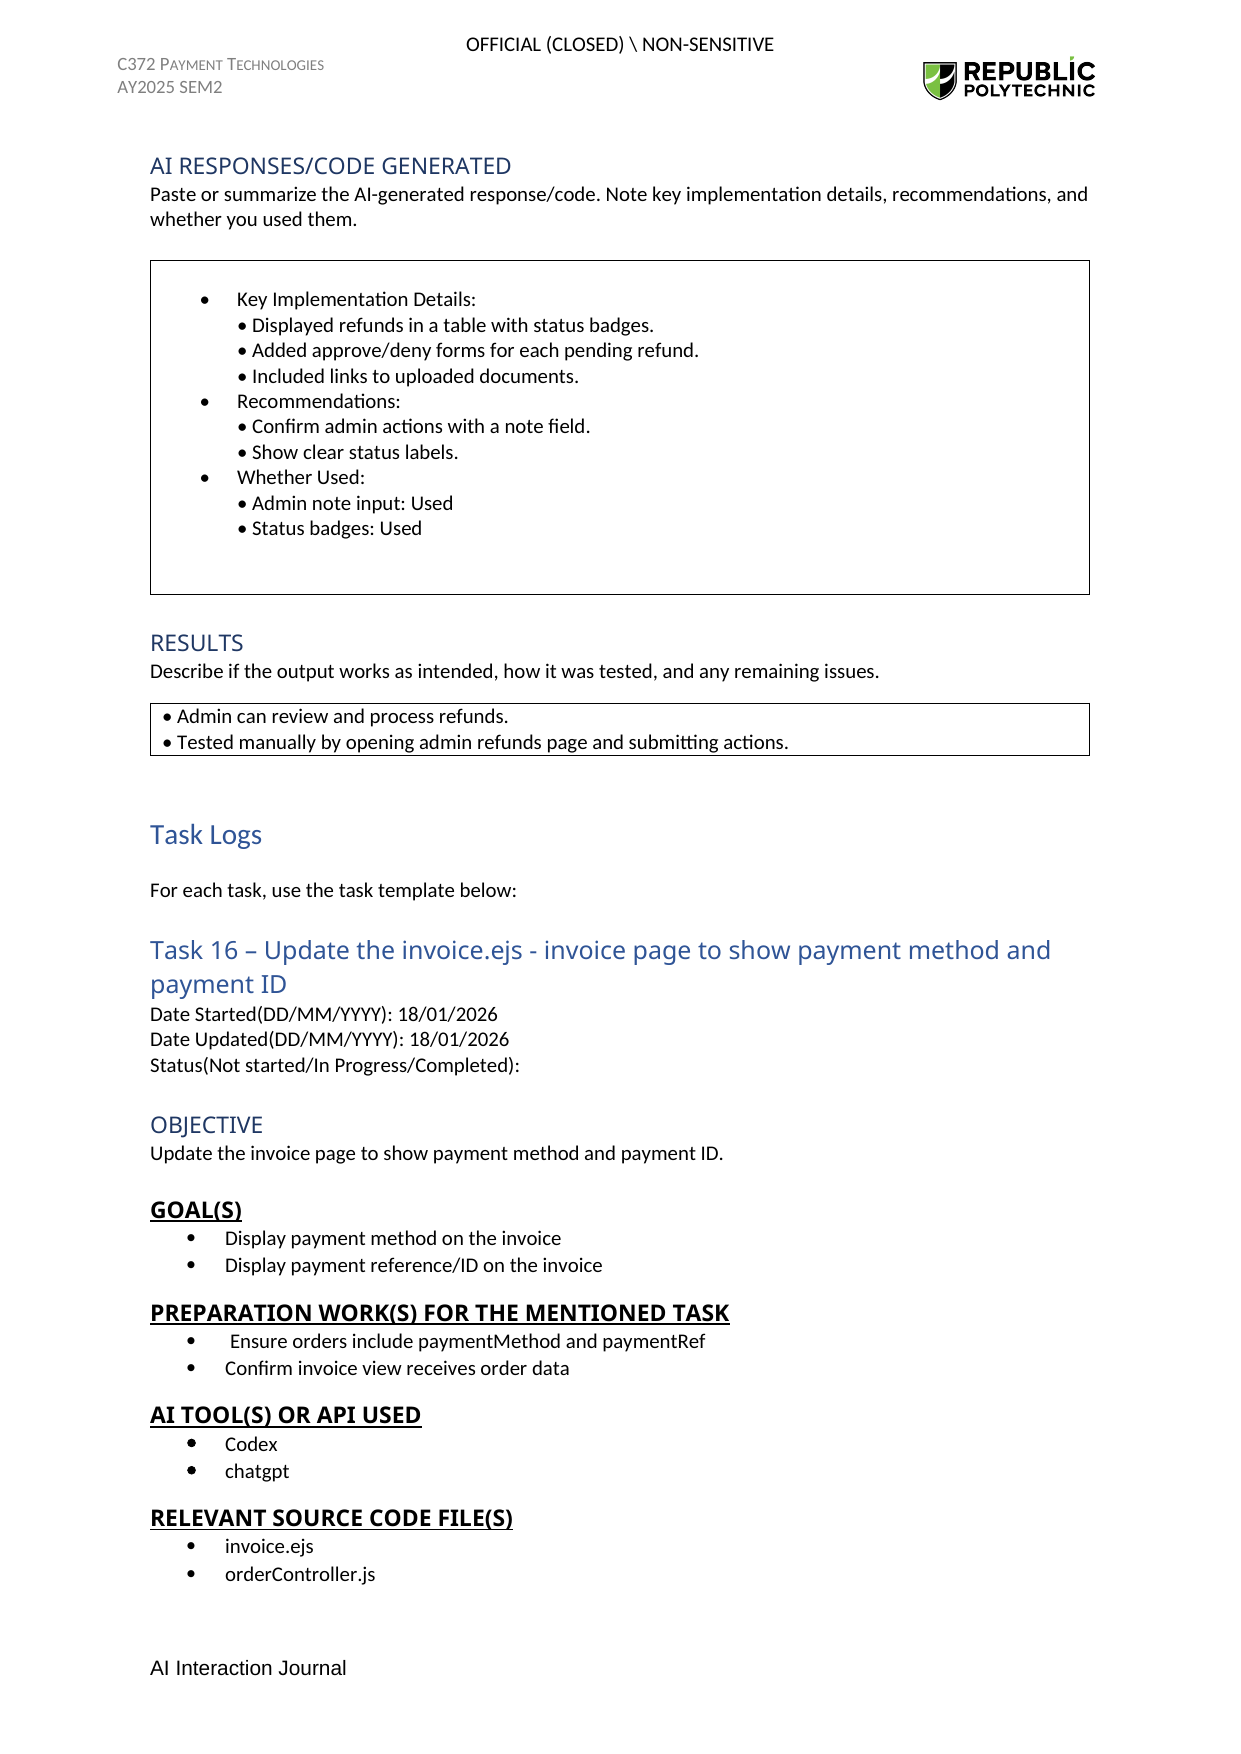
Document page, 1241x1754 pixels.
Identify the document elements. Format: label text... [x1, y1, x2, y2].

table_header Key Implementation Details: • Displayed refunds in a table with status badges. • Added approve/deny forms for each pending refund. • Included links to uploaded documents. Recommendations: • Confirm admin actions with a note field. • Show clear status labels. Whether Used: • Admin note input: Used • Status badges: Used [151, 261, 1089, 594]
subtitle OBJECTIVE [150, 1109, 1090, 1141]
list Display payment method on the invoice [187, 1225, 1090, 1251]
text PREPARATION WORK(S) FOR THE MENTIONED TASK [150, 1297, 1090, 1328]
text RELEVANT SOURCE CODE FILE(S) [150, 1502, 1090, 1533]
text GOAL(S) [150, 1194, 1090, 1225]
text Paste or summarize the AI-generated response/code. Note key implementation details, recommendations, and whether you used them. [150, 181, 1090, 232]
subtitle RESULTS [150, 627, 1090, 659]
text For each task, use the task template below: [150, 877, 1090, 902]
text Date Updated(DD/MM/YYYY): 18/01/2026 [150, 1026, 1090, 1052]
subtitle Task Logs [150, 816, 1090, 852]
text Status(Not started/In Progress/Completed): [150, 1052, 1090, 1077]
text Update the invoice page to show payment method and payment ID. [150, 1141, 1090, 1166]
picture [918, 53, 1099, 102]
list Display payment reference/ID on the invoice [187, 1253, 1090, 1278]
text Describe if the output works as intended, how it was tested, and any remaining issues. [150, 659, 1090, 684]
list Confirm invoice view receives order data [187, 1355, 1090, 1381]
list chatgpt [187, 1458, 1090, 1483]
subtitle AI RESPONSES/CODE GENERATED [150, 150, 1090, 181]
list orderController.js [187, 1561, 1090, 1586]
subtitle Task 16 – Update the invoice.ejs - invoice page to show payment method and payment ID [150, 933, 1090, 1001]
list Codex [187, 1431, 1090, 1456]
text AI TOOL(S) OR API USED [150, 1399, 1090, 1431]
list invoice.ejs [187, 1533, 1090, 1559]
table_header • Admin can review and process refunds. • Tested manually by opening admin refunds page and submitting actions. [151, 704, 1089, 754]
list Ensure orders include paymentMethod and paymentRef [187, 1328, 1090, 1353]
text Date Started(DD/MM/YYYY): 18/01/2026 [150, 1001, 1090, 1026]
